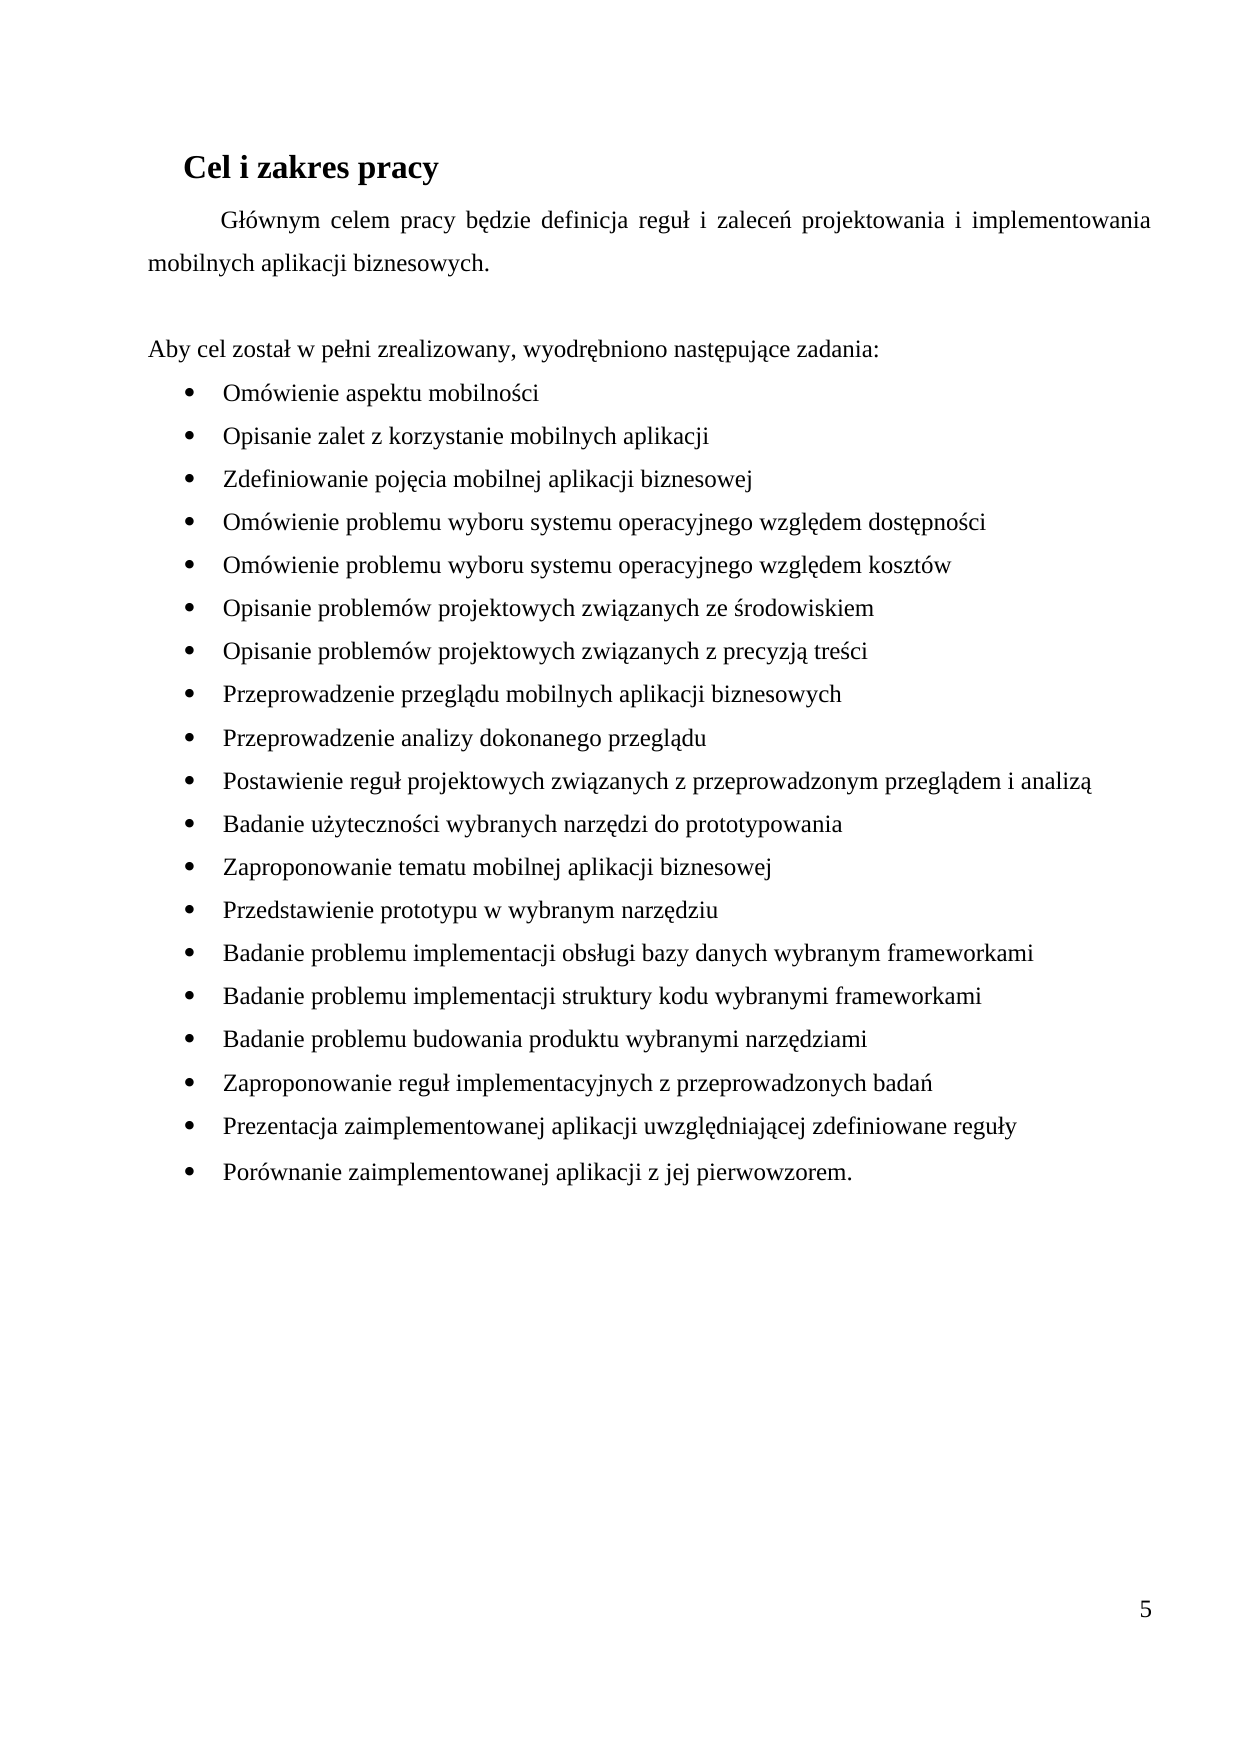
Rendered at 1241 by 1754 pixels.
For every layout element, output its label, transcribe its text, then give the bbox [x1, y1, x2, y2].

list Przedstawienie prototypu w wybranym narzędziu [185, 895, 1152, 924]
list Opisanie zalet z korzystanie mobilnych aplikacji [185, 421, 1152, 449]
list Badanie problemu budowania produktu wybranymi narzędziami [185, 1024, 1152, 1053]
list Zdefiniowanie pojęcia mobilnej aplikacji biznesowej [185, 464, 1152, 493]
list Przeprowadzenie analizy dokonanego przeglądu [185, 723, 1152, 751]
list Omówienie aspektu mobilności [185, 378, 1152, 406]
subtitle Cel i zakres pracy [183, 148, 1152, 186]
list Badanie problemu implementacji struktury kodu wybranymi frameworkami [185, 981, 1152, 1010]
list Opisanie problemów projektowych związanych ze środowiskiem [185, 593, 1152, 622]
text Aby cel został w pełni zrealizowany, wyodrębniono następujące zadania: [148, 334, 1152, 363]
list Prezentacja zaimplementowanej aplikacji uwzględniającej zdefiniowane reguły [185, 1111, 1152, 1139]
list Zaproponowanie tematu mobilnej aplikacji biznesowej [185, 852, 1152, 881]
list Przeprowadzenie przeglądu mobilnych aplikacji biznesowych [185, 679, 1152, 708]
list Opisanie problemów projektowych związanych z precyzją treści [185, 636, 1152, 665]
list Zaproponowanie reguł implementacyjnych z przeprowadzonych badań [185, 1068, 1152, 1096]
list Postawienie reguł projektowych związanych z przeprowadzonym przeglądem i analizą [185, 766, 1152, 794]
list Omówienie problemu wyboru systemu operacyjnego względem dostępności [185, 507, 1152, 536]
list Omówienie problemu wyboru systemu operacyjnego względem kosztów [185, 550, 1152, 579]
text Głównym celem pracy będzie definicja reguł i zaleceń projektowania i implementowania mobilnych aplikacji biznesowych. [148, 205, 1152, 277]
list Badanie problemu implementacji obsługi bazy danych wybranym frameworkami [185, 938, 1152, 967]
list Badanie użyteczności wybranych narzędzi do prototypowania [185, 809, 1152, 838]
list Porównanie zaimplementowanej aplikacji z jej pierwowzorem. [185, 1154, 1152, 1188]
